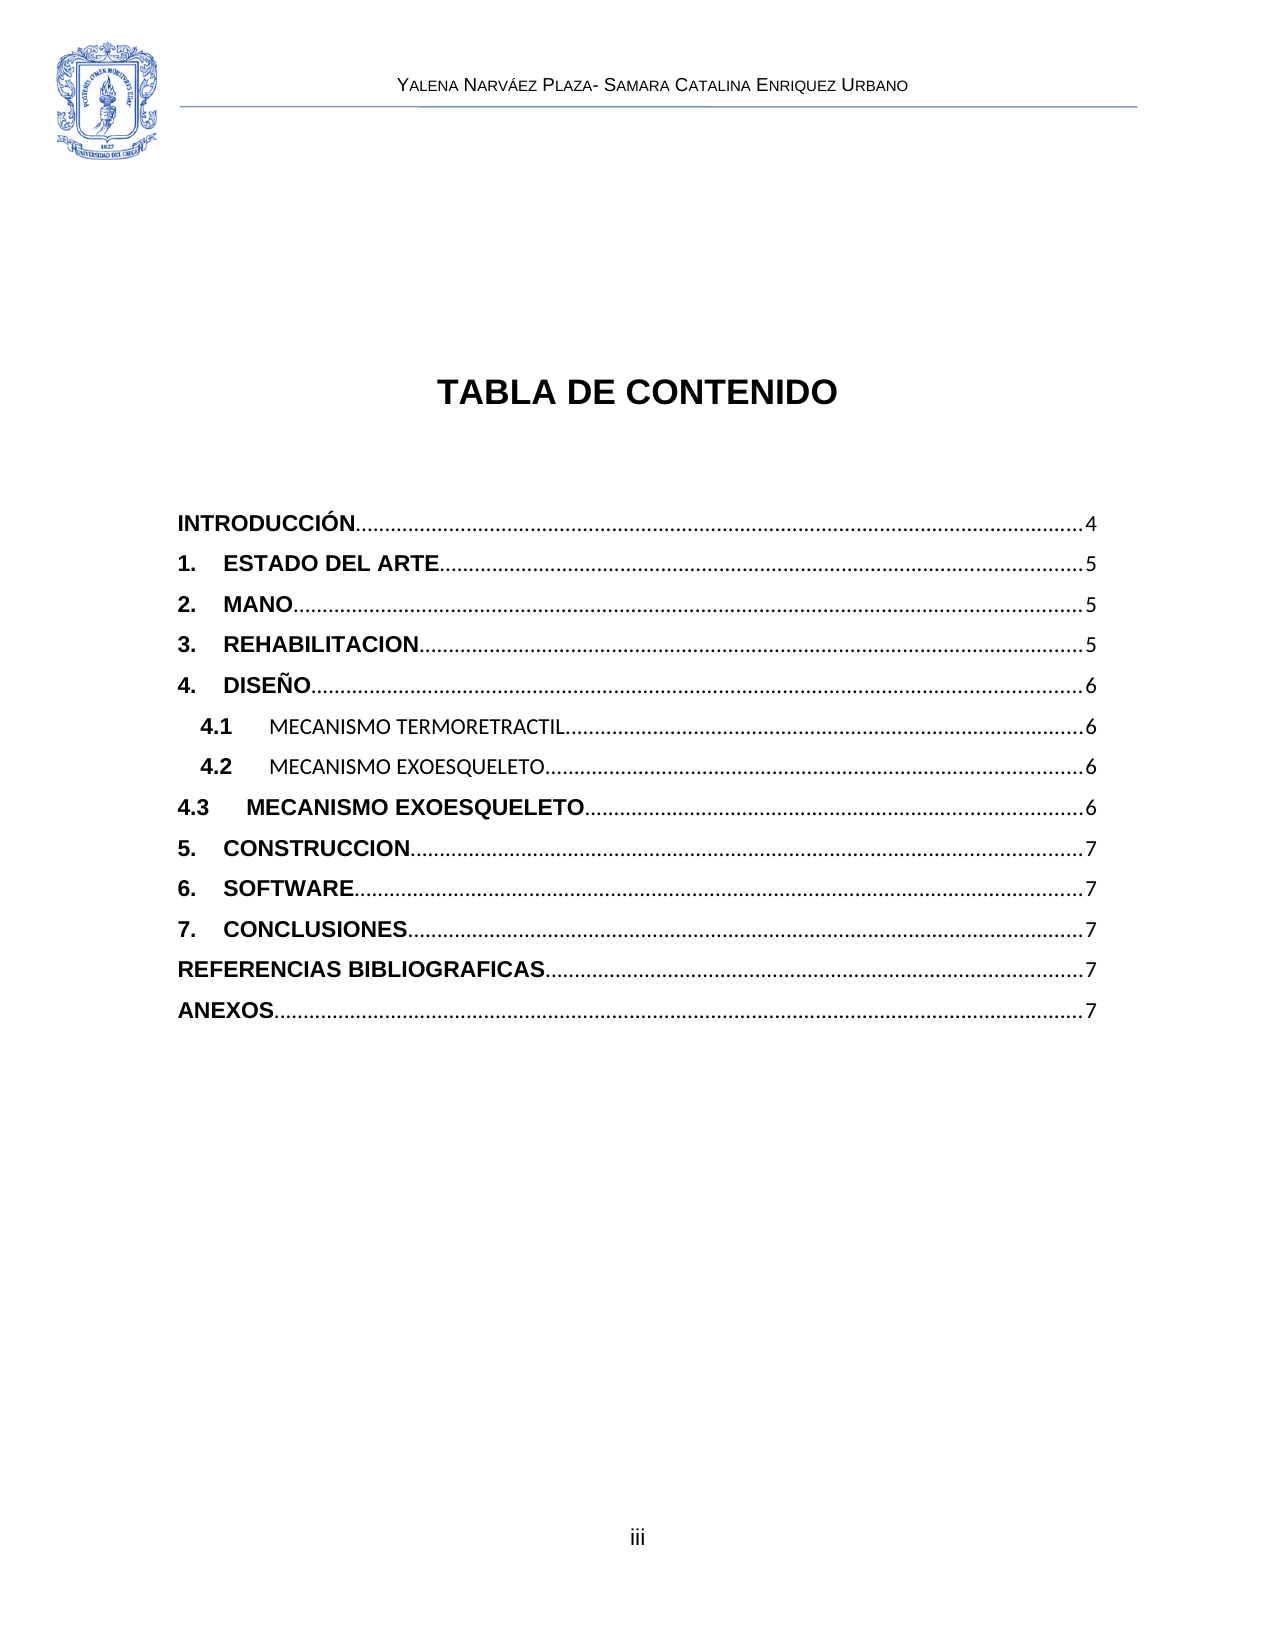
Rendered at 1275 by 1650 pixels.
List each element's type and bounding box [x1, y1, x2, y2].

picture [54, 37, 160, 163]
